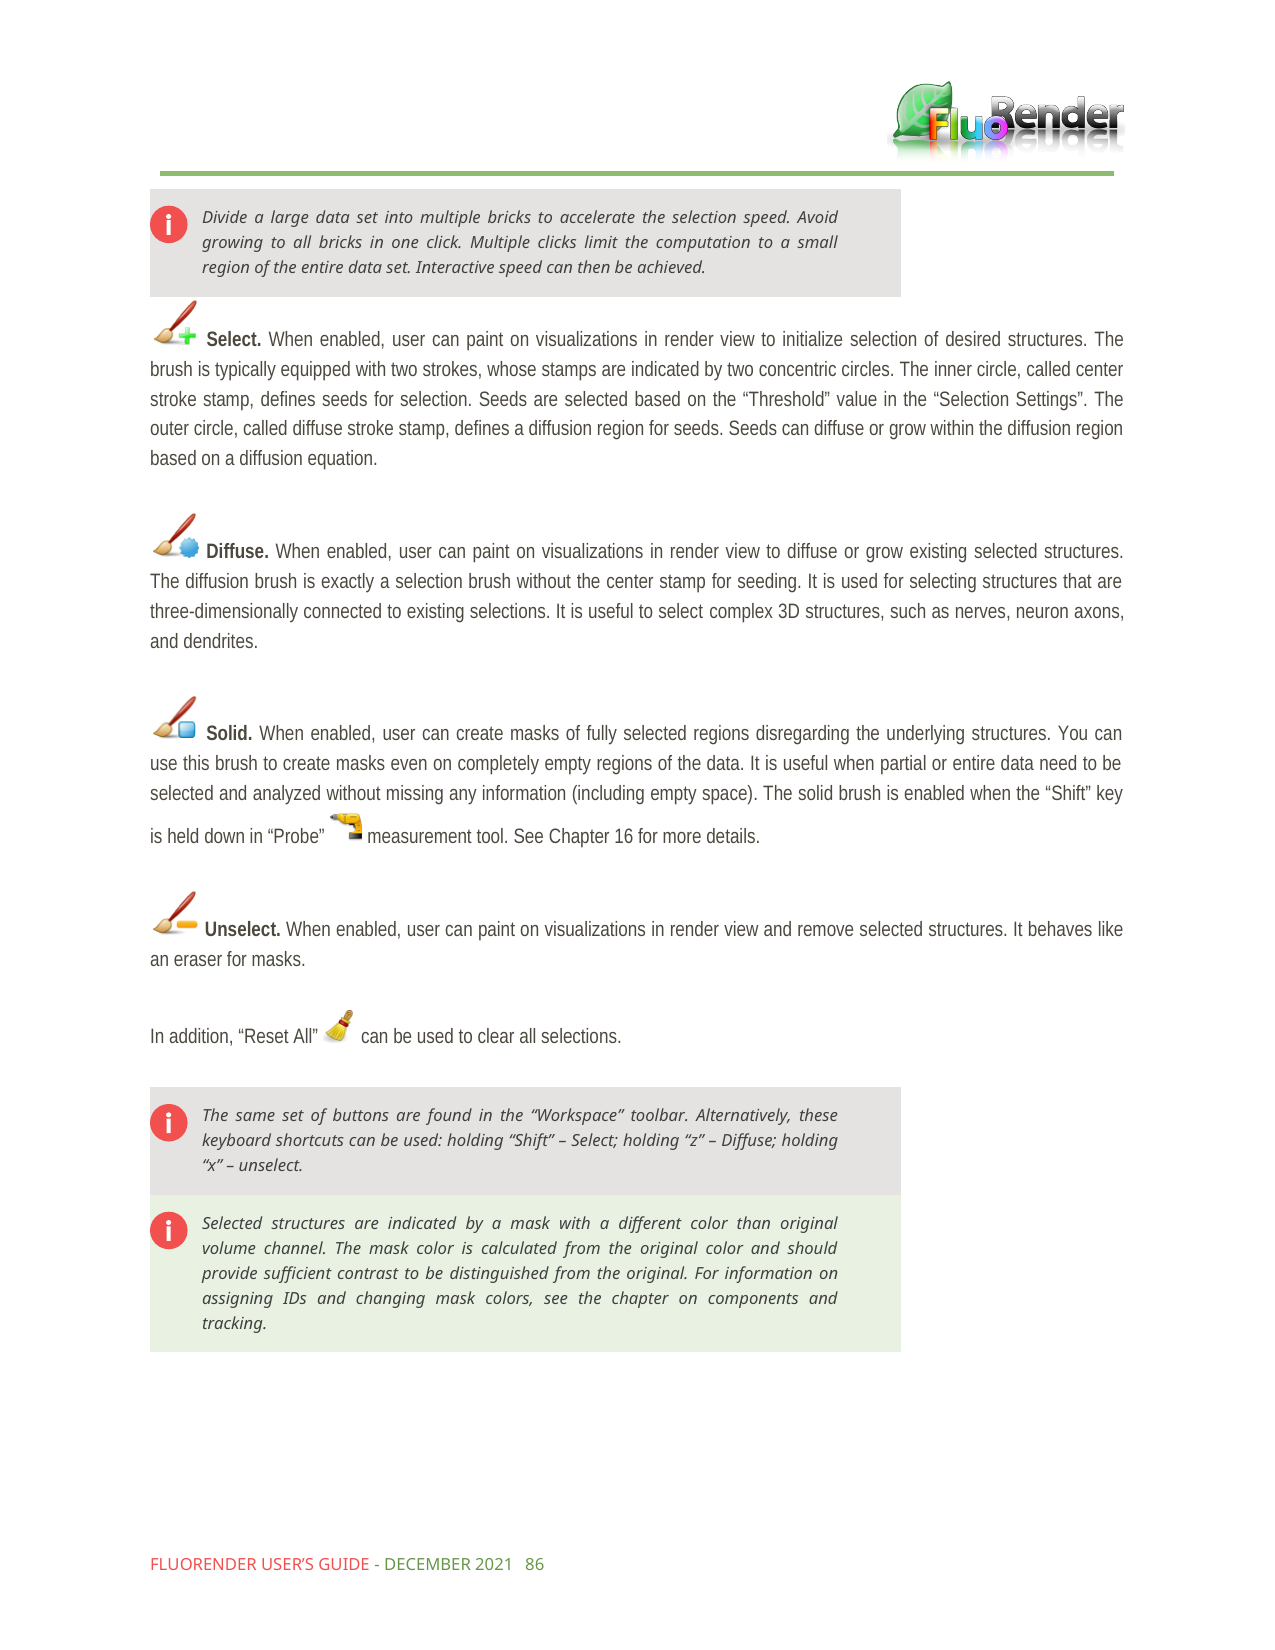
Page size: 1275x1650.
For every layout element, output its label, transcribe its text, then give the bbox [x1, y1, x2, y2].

text Solid. When enabled, user can create masks of fully selected regions disregarding the underlying structures. You can use this brush to create masks even on completely empty regions of the data. It is useful when partial or entire data need to be selected and analyzed without missing any information (including empty space). The solid brush is enabled when the “Shift” key is held down in “Probe” measurement tool. See Chapter 16 for more details. [150, 692, 1125, 848]
text Diffuse. When enabled, user can paint on visualizations in render view to diffuse or grow existing selected structures. The diffusion brush is exactly a selection brush without the center stamp for seeding. It is used for selecting structures that are three-dimensionally connected to existing selections. It is useful to select complex 3D structures, such as nerves, neuron axons, and dendrites. [150, 509, 1125, 653]
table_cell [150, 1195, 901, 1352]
picture [887, 75, 1125, 165]
picture [322, 1010, 356, 1044]
picture [150, 509, 200, 559]
text In addition, “Reset All” can be used to clear all selections. [150, 1011, 1125, 1048]
picture [150, 692, 200, 741]
text Unselect. When enabled, user can paint on visualizations in render view and remove selected structures. It behaves like an eraser for masks. [150, 887, 1125, 971]
picture [150, 296, 200, 347]
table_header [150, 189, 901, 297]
picture [329, 810, 363, 844]
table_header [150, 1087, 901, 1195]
picture [150, 887, 200, 937]
text Select. When enabled, user can paint on visualizations in render view to initialize selection of desired structures. The brush is typically equipped with two strokes, whose stamps are indicated by two concentric circles. The inner circle, called center stroke stamp, defines seeds for selection. Seeds are selected based on the “Threshold” value in the “Selection Settings”. The outer circle, called diffuse stroke stamp, defines a diffusion region for seeds. Seeds can diffuse or grow within the diffusion region based on a diffusion equation. [150, 297, 1125, 470]
